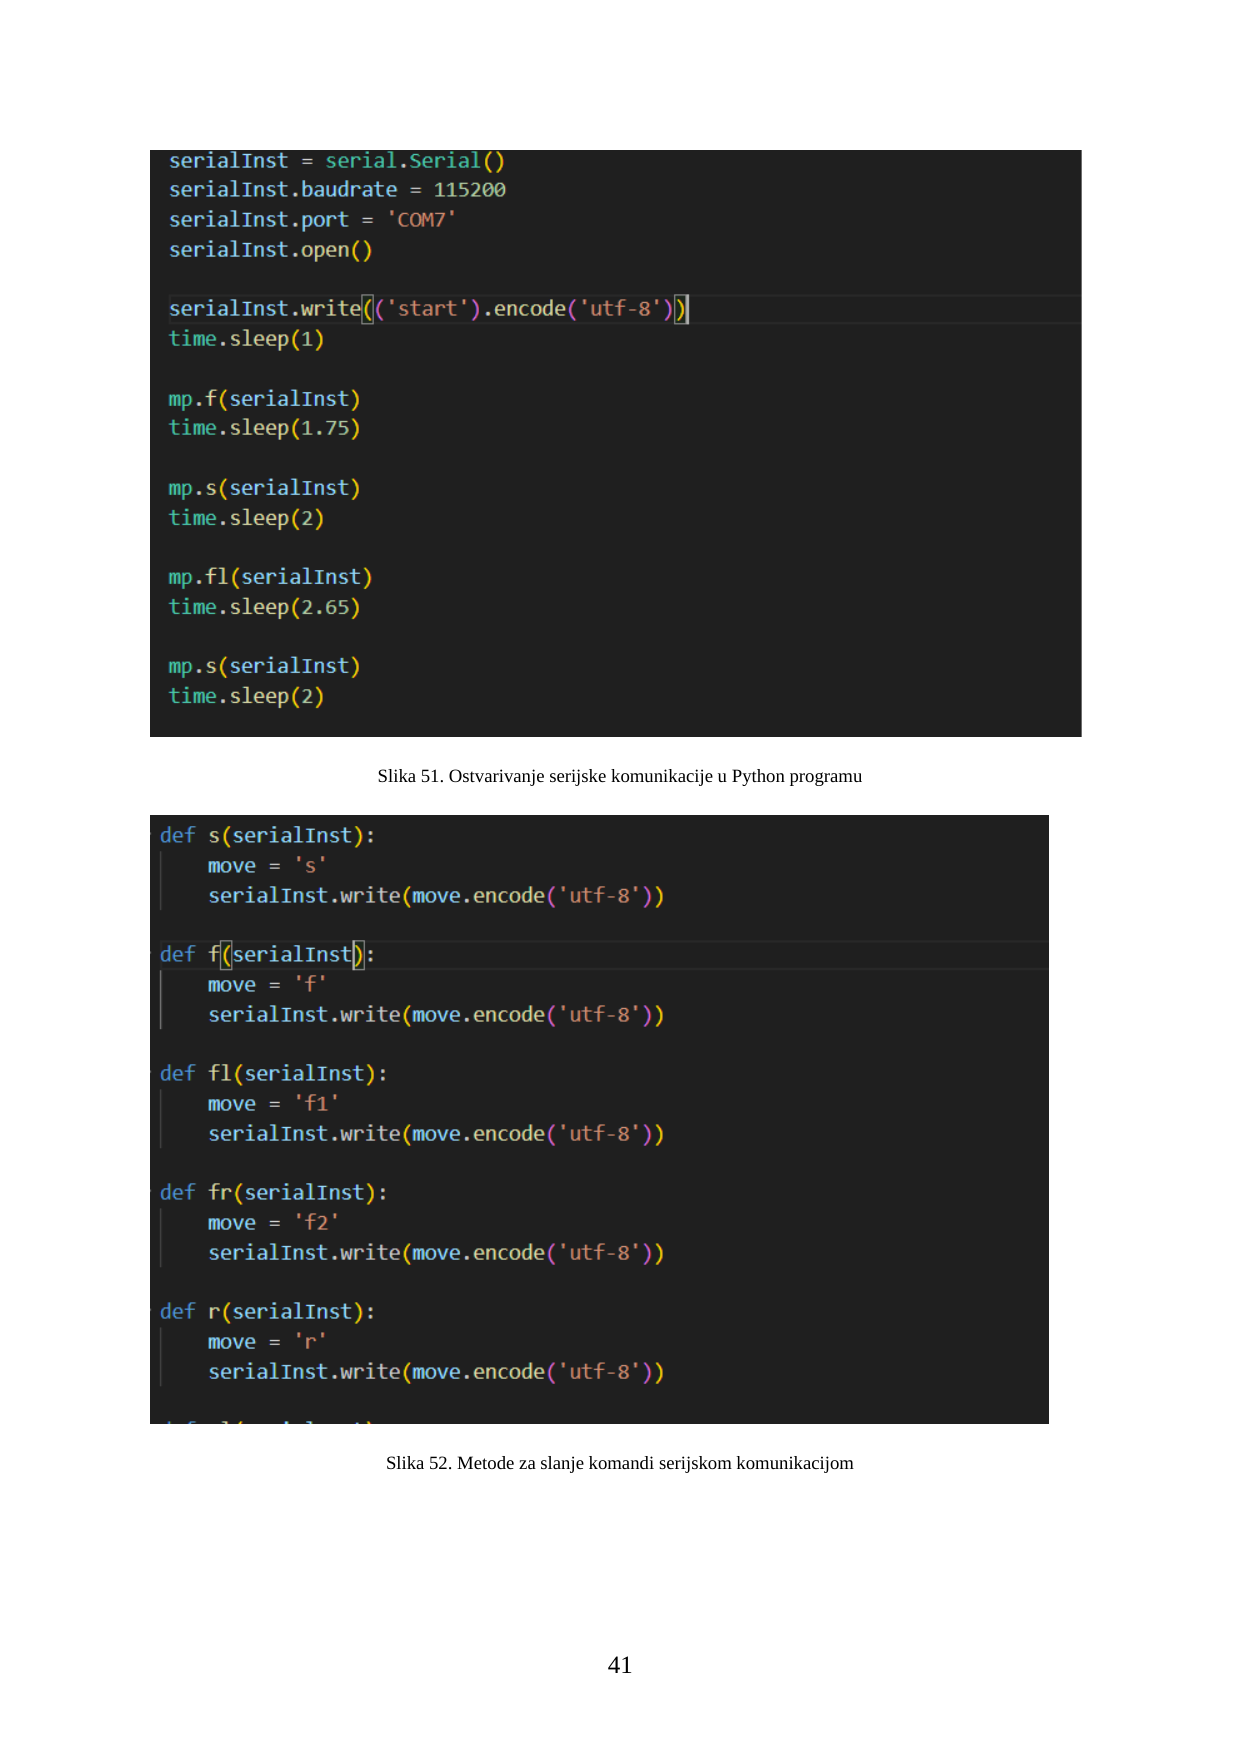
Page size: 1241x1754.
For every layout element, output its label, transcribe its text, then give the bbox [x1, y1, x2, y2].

picture [150, 150, 1082, 737]
text Slika 52. Metode za slanje komandi serijskom komunikacijom [150, 1452, 1090, 1474]
text Slika 51. Ostvarivanje serijske komunikacije u Python programu [150, 765, 1090, 787]
picture [150, 815, 1049, 1424]
